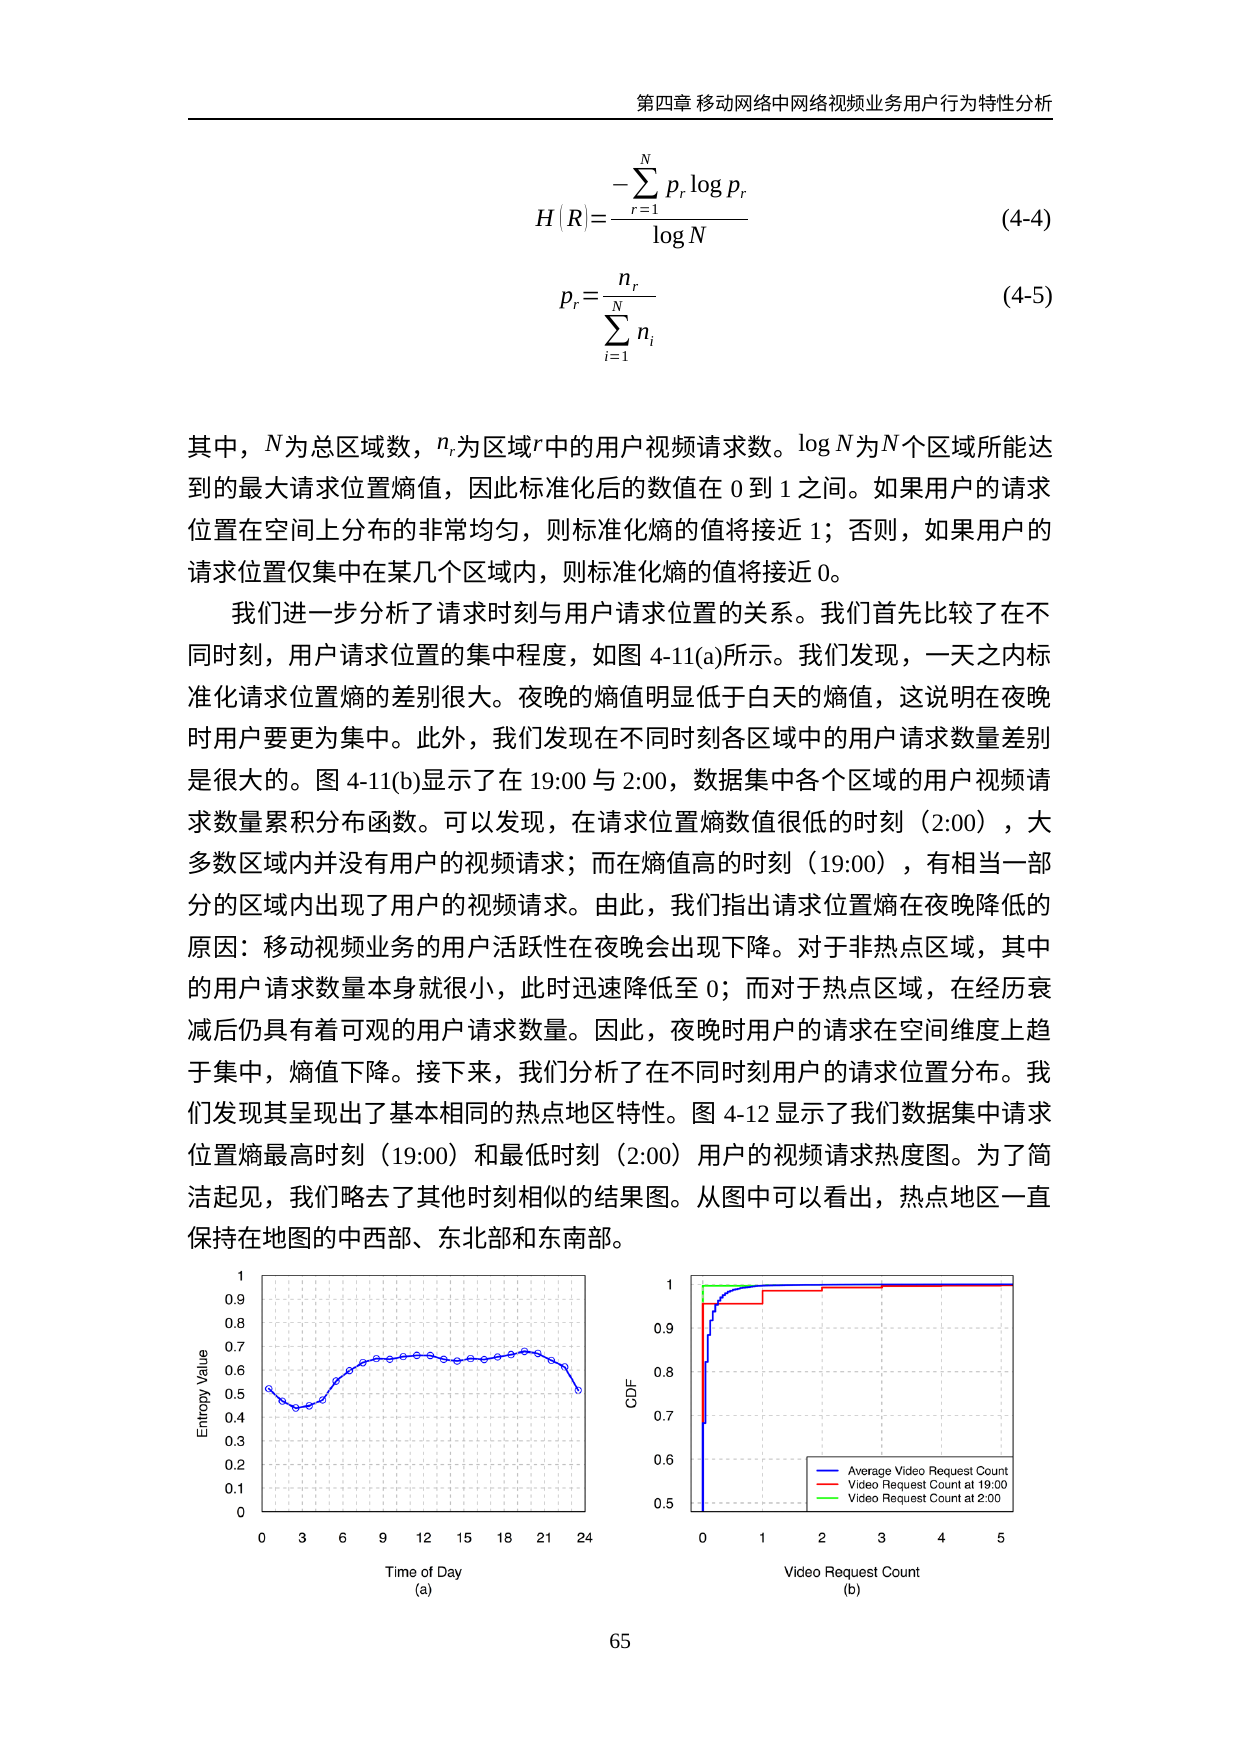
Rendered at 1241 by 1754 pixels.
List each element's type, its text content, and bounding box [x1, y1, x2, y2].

picture [192, 1256, 1049, 1599]
text 其中，为总区域数，为区域中的用户视频请求数。为个区域所能达到的最大请求位置熵值，因此标准化后的数值在0到1之间。如果用户的请求位置在空间上分布的非常均匀，则标准化熵的值将接近1；否则，如果用户的请求位置仅集中在某几个区域内，则标准化熵的值将接近0。 [187, 423, 1053, 589]
text 我们进一步分析了请求时刻与用户请求位置的关系。我们首先比较了在不同时刻，用户请求位置的集中程度，如图4-11(a)所示。我们发现，一天之内标准化请求位置熵的差别很大。夜晚的熵值明显低于白天的熵值，这说明在夜晚时用户要更为集中。此外，我们发现在不同时刻各区域中的用户请求数量差别是很大的。图4-11(b)显示了在19:00与2:00，数据集中各个区域的用户视频请求数量累积分布函数。可以发现，在请求位置熵数值很低的时刻（2:00），大多数区域内并没有用户的视频请求；而在熵值高的时刻（19:00），有相当一部分的区域内出现了用户的视频请求。由此，我们指出请求位置熵在夜晚降低的原因：移动视频业务的用户活跃性在夜晚会出现下降。对于非热点区域，其中的用户请求数量本身就很小，此时迅速降低至0；而对于热点区域，在经历衰减后仍具有着可观的用户请求数量。因此，夜晚时用户的请求在空间维度上趋于集中，熵值下降。接下来，我们分析了在不同时刻用户的请求位置分布。我们发现其呈现出了基本相同的热点地区特性。图4-12显示了我们数据集中请求位置熵最高时刻（19:00）和最低时刻（2:00）用户的视频请求热度图。为了简洁起见，我们略去了其他时刻相似的结果图。从图中可以看出，热点地区一直保持在地图的中西部、东北部和东南部。 [187, 589, 1053, 1256]
